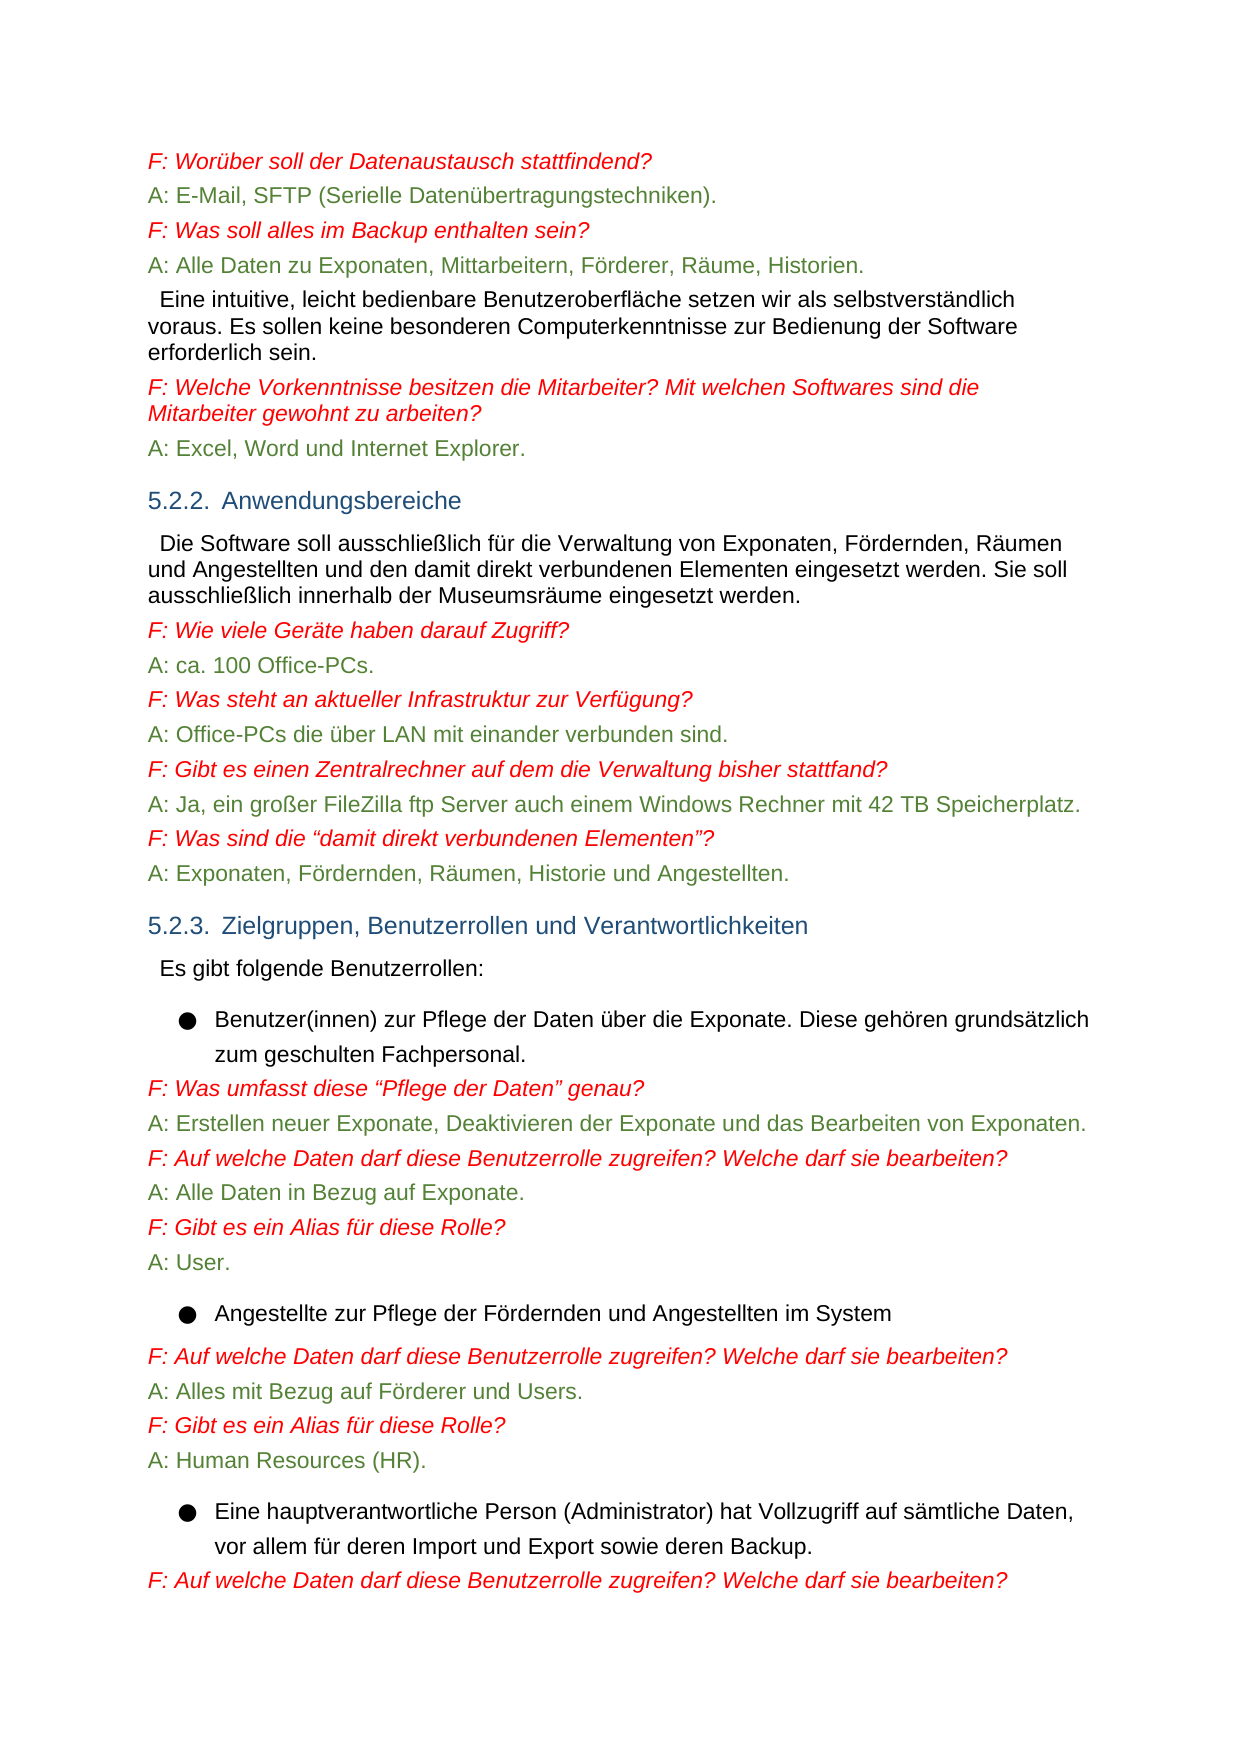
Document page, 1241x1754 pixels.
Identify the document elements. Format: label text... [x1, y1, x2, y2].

subtitle Zielgruppen, Benutzerrollen und Verantwortlichkeiten [148, 911, 1093, 940]
list Angestellte zur Pflege der Fördernden und Angestellten im System [177, 1288, 1093, 1334]
text F: Gibt es ein Alias für diese Rolle? [148, 1214, 1093, 1240]
text F: Auf welche Daten darf diese Benutzerrolle zugreifen? Welche darf sie bearbeiten? [148, 1567, 1093, 1594]
list Benutzer(innen) zur Pflege der Daten über die Exponate. Diese gehören grundsätzlich zum geschulten Fachpersonal. [177, 994, 1093, 1067]
text A: Ja, ein großer FileZilla ftp Server auch einem Windows Rechner mit 42 TB Speicherplatz. [148, 791, 1093, 817]
text A: Exponaten, Fördernden, Räumen, Historie und Angestellten. [148, 860, 1093, 886]
text F: Was soll alles im Backup enthalten sein? [148, 217, 1093, 243]
text A: Erstellen neuer Exponate, Deaktivieren der Exponate und das Bearbeiten von Exponaten. [148, 1110, 1093, 1136]
text A: Alles mit Bezug auf Förderer und Users. [148, 1378, 1093, 1404]
text A: Alle Daten zu Exponaten, Mittarbeitern, Förderer, Räume, Historien. [148, 252, 1093, 278]
text Eine intuitive, leicht bedienbare Benutzeroberfläche setzen wir als selbstverständlich voraus. Es sollen keine besonderen Computerkenntnisse zur Bedienung der Software erforderlich sein. [148, 286, 1093, 365]
text A: Excel, Word und Internet Explorer. [148, 435, 1093, 461]
text F: Was umfasst diese “Pflege der Daten” genau? [148, 1075, 1093, 1102]
text F: Auf welche Daten darf diese Benutzerrolle zugreifen? Welche darf sie bearbeiten? [148, 1343, 1093, 1369]
text F: Was sind die “damit direkt verbundenen Elementen”? [148, 825, 1093, 852]
text F: Gibt es ein Alias für diese Rolle? [148, 1412, 1093, 1439]
text F: Welche Vorkenntnisse besitzen die Mitarbeiter? Mit welchen Softwares sind die Mitarbeiter gewohnt zu arbeiten? [148, 374, 1093, 426]
text A: Human Resources (HR). [148, 1447, 1093, 1473]
text F: Worüber soll der Datenaustausch stattfindend? [148, 148, 1093, 174]
text F: Auf welche Daten darf diese Benutzerrolle zugreifen? Welche darf sie bearbeiten? [148, 1145, 1093, 1171]
subtitle Anwendungsbereiche [148, 486, 1093, 515]
text Es gibt folgende Benutzerrollen: [148, 955, 1093, 981]
text A: Alle Daten in Bezug auf Exponate. [148, 1179, 1093, 1206]
text F: Was steht an aktueller Infrastruktur zur Verfügung? [148, 686, 1093, 713]
list Eine hauptverantwortliche Person (Administrator) hat Vollzugriff auf sämtliche Daten, vor allem für deren Import und Export sowie deren Backup. [177, 1486, 1093, 1559]
text A: User. [148, 1249, 1093, 1275]
text F: Wie viele Geräte haben darauf Zugriff? [148, 617, 1093, 643]
text A: Office-PCs die über LAN mit einander verbunden sind. [148, 721, 1093, 747]
text F: Gibt es einen Zentralrechner auf dem die Verwaltung bisher stattfand? [148, 756, 1093, 782]
text Die Software soll ausschließlich für die Verwaltung von Exponaten, Fördernden, Räumen und Angestellten und den damit direkt verbundenen Elementen eingesetzt werden. Sie soll ausschließlich innerhalb der Museumsräume eingesetzt werden. [148, 530, 1093, 609]
text A: ca. 100 Office-PCs. [148, 652, 1093, 678]
text A: E-Mail, SFTP (Serielle Datenübertragungstechniken). [148, 182, 1093, 209]
